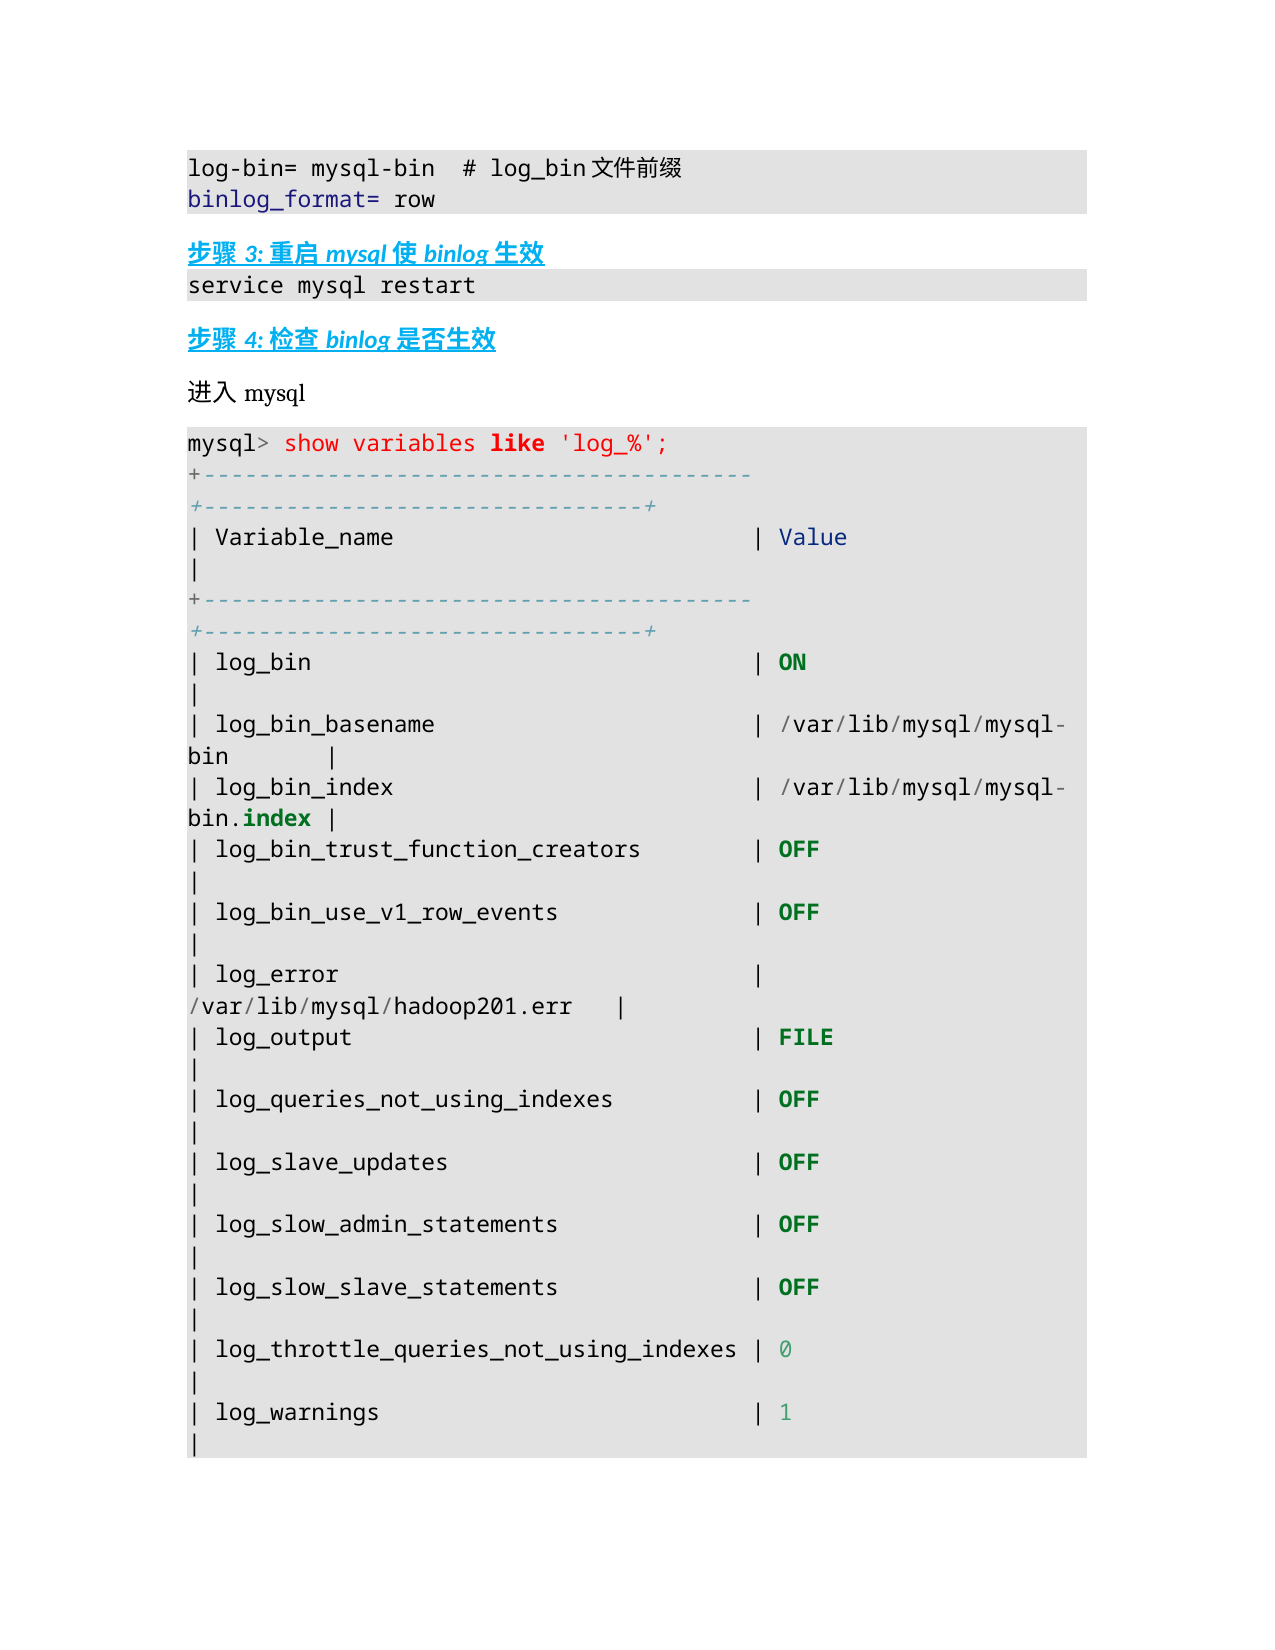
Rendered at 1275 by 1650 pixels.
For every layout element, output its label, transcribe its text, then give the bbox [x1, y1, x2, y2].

text service mysql restart [187, 269, 1087, 301]
subtitle 步骤 3: 重启 mysql 使 binlog 生效 [187, 235, 1087, 269]
subtitle 步骤 4: 检查 binlog 是否生效 [187, 322, 1087, 356]
text 进入 mysql [187, 374, 1087, 408]
text [mysqld] server-id= 1 log-bin= mysql-bin # log_bin文件前缀 binlog_format= row [435, 150, 1087, 214]
